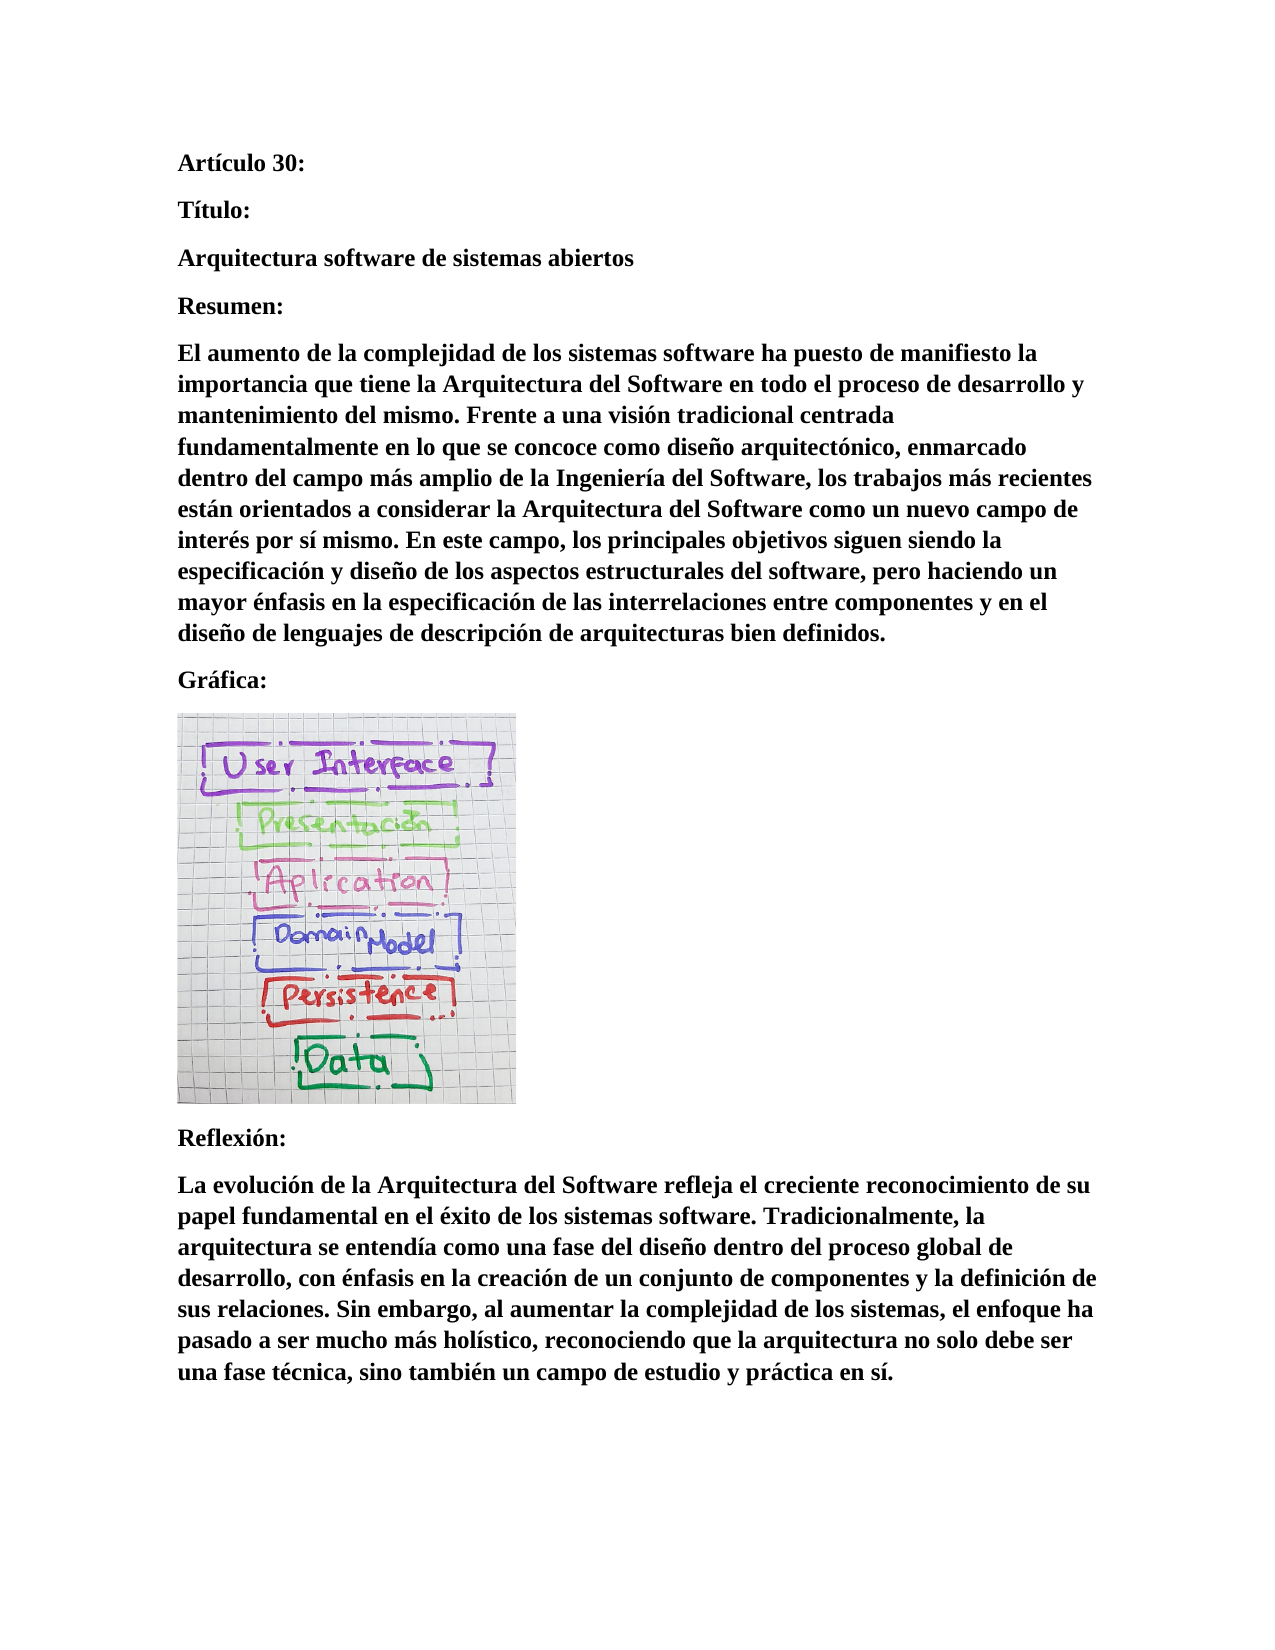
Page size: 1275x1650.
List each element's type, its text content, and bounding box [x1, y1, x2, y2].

text La evolución de la Arquitectura del Software refleja el creciente reconocimiento de su papel fundamental en el éxito de los sistemas software. Tradicionalmente, la arquitectura se entendía como una fase del diseño dentro del proceso global de desarrollo, con énfasis en la creación de un conjunto de componentes y la definición de sus relaciones. Sin embargo, al aumentar la complejidad de los sistemas, el enfoque ha pasado a ser mucho más holístico, reconociendo que la arquitectura no solo debe ser una fase técnica, sino también un campo de estudio y práctica en sí. [177, 1170, 1098, 1385]
text Artículo 30: [177, 148, 1098, 176]
picture [177, 713, 517, 1104]
text Título: [177, 195, 1098, 224]
text Gráfica: [177, 666, 1098, 694]
text Arquitectura software de sistemas abiertos [177, 243, 1098, 272]
text Reflexión: [177, 1123, 1098, 1151]
text Resumen: [177, 291, 1098, 319]
text El aumento de la complejidad de los sistemas software ha puesto de manifiesto la importancia que tiene la Arquitectura del Software en todo el proceso de desarrollo y mantenimiento del mismo. Frente a una visión tradicional centrada fundamentalmente en lo que se concoce como diseño arquitectónico, enmarcado dentro del campo más amplio de la Ingeniería del Software, los trabajos más recientes están orientados a considerar la Arquitectura del Software como un nuevo campo de interés por sí mismo. En este campo, los principales objetivos siguen siendo la especificación y diseño de los aspectos estructurales del software, pero haciendo un mayor énfasis en la especificación de las interrelaciones entre componentes y en el diseño de lenguajes de descripción de arquitecturas bien definidos. [177, 338, 1098, 647]
